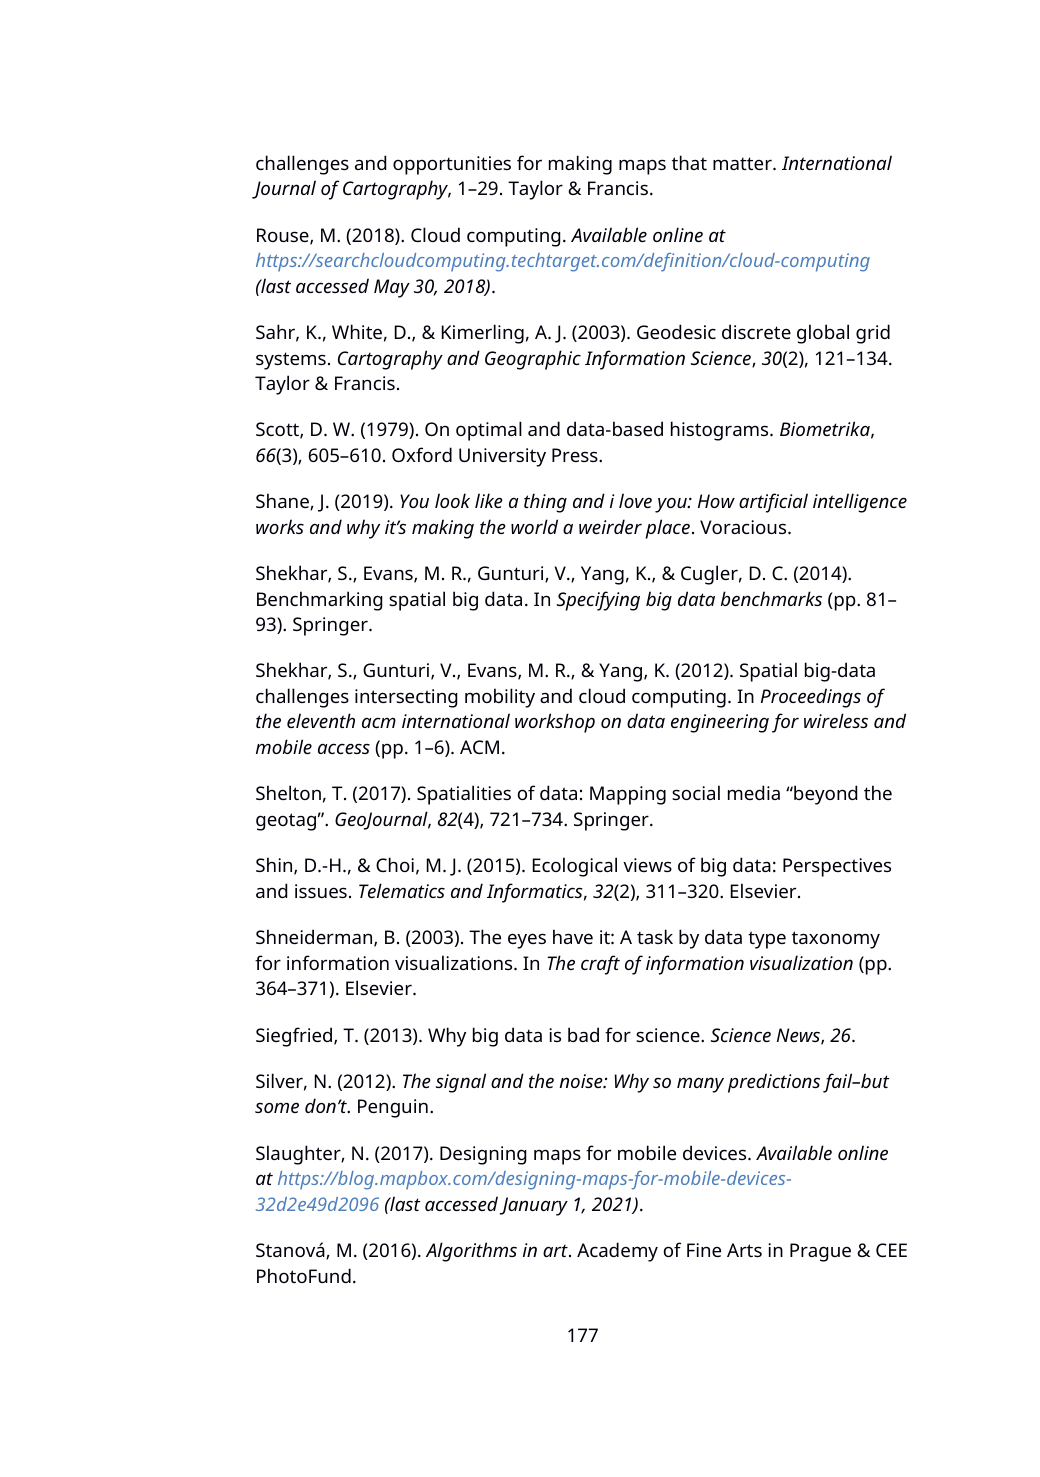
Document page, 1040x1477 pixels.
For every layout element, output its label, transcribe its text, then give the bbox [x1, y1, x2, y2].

text Shin, D.-H., & Choi, M. J. (2015). Ecological views of big data: Perspectives and issues. Telematics and Informatics, 32(2), 311–320. Elsevier. [255, 853, 910, 904]
text Silver, N. (2012). The signal and the noise: Why so many predictions fail–but some don’t. Penguin. [255, 1068, 910, 1119]
text Rouse, M. (2018). Cloud computing. Available online at https://searchcloudcomputing.techtarget.com/definition/cloud-computing (last accessed May 30, 2018). [255, 222, 910, 298]
text Scott, D. W. (1979). On optimal and data-based histograms. Biometrika, 66(3), 605–610. Oxford University Press. [255, 417, 910, 468]
text Shelton, T. (2017). Spatialities of data: Mapping social media “beyond the geotag”. GeoJournal, 82(4), 721–734. Springer. [255, 781, 910, 832]
text Shekhar, S., Gunturi, V., Evans, M. R., & Yang, K. (2012). Spatial big-data challenges intersecting mobility and cloud computing. In Proceedings of the eleventh acm international workshop on data engineering for wireless and mobile access (pp. 1–6). ACM. [255, 658, 910, 760]
text Sahr, K., White, D., & Kimerling, A. J. (2003). Geodesic discrete global grid systems. Cartography and Geographic Information Science, 30(2), 121–134. Taylor & Francis. [255, 319, 910, 396]
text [255, 150, 910, 201]
text Shekhar, S., Evans, M. R., Gunturi, V., Yang, K., & Cugler, D. C. (2014). Benchmarking spatial big data. In Specifying big data benchmarks (pp. 81–93). Springer. [255, 560, 910, 637]
text Siegfried, T. (2013). Why big data is bad for science. Science News, 26. [255, 1022, 910, 1047]
text Shneiderman, B. (2003). The eyes have it: A task by data type taxonomy for information visualizations. In The craft of information visualization (pp. 364–371). Elsevier. [255, 924, 910, 1001]
text Stanová, M. (2016). Algorithms in art. Academy of Fine Arts in Prague & CEE PhotoFund. [255, 1237, 910, 1288]
text Shane, J. (2019). You look like a thing and i love you: How artificial intelligence works and why it’s making the world a weirder place. Voracious. [255, 488, 910, 539]
text Slaughter, N. (2017). Designing maps for mobile devices. Available online at https://blog.mapbox.com/designing-maps-for-mobile-devices-32d2e49d2096 (last accessed January 1, 2021). [255, 1140, 910, 1217]
